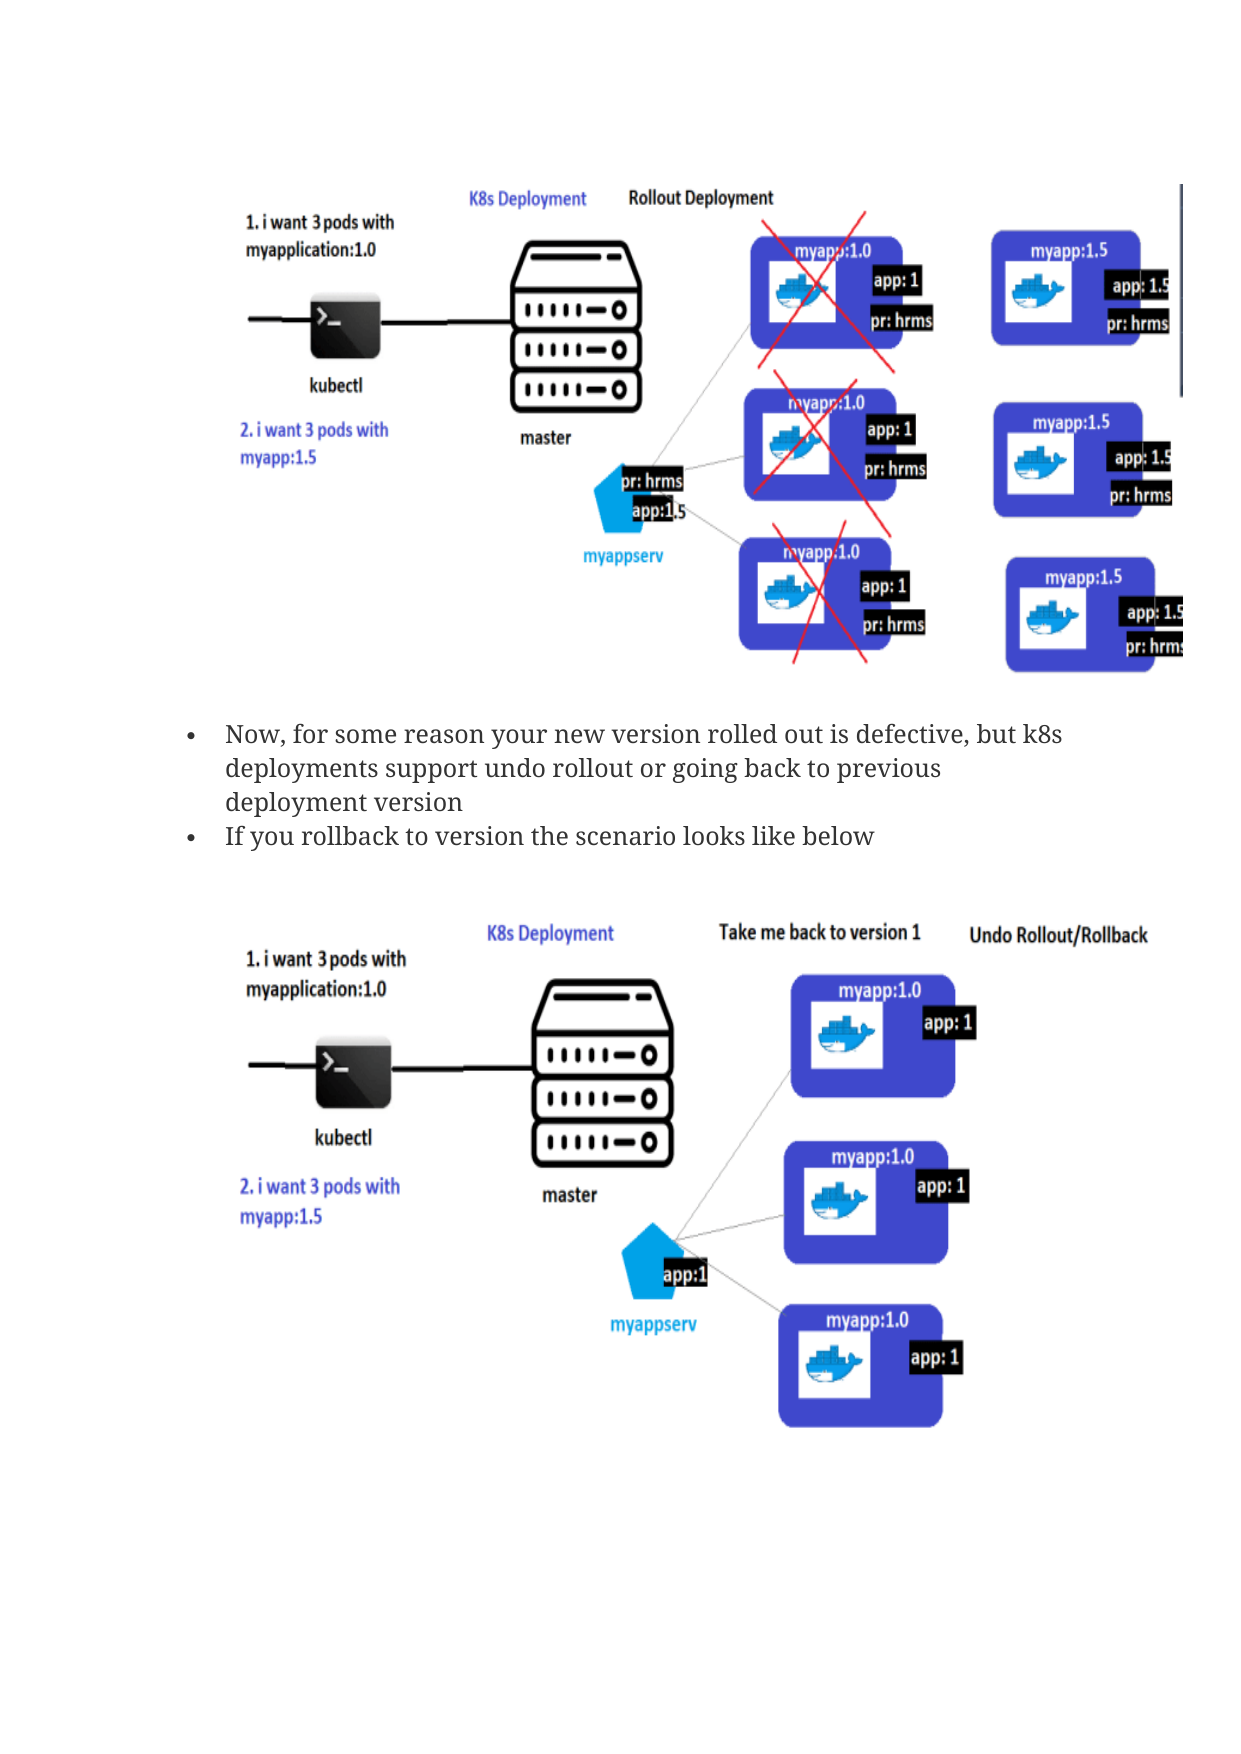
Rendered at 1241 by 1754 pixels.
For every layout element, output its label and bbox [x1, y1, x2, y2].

picture [225, 184, 1183, 688]
picture [225, 916, 1169, 1442]
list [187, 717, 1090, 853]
